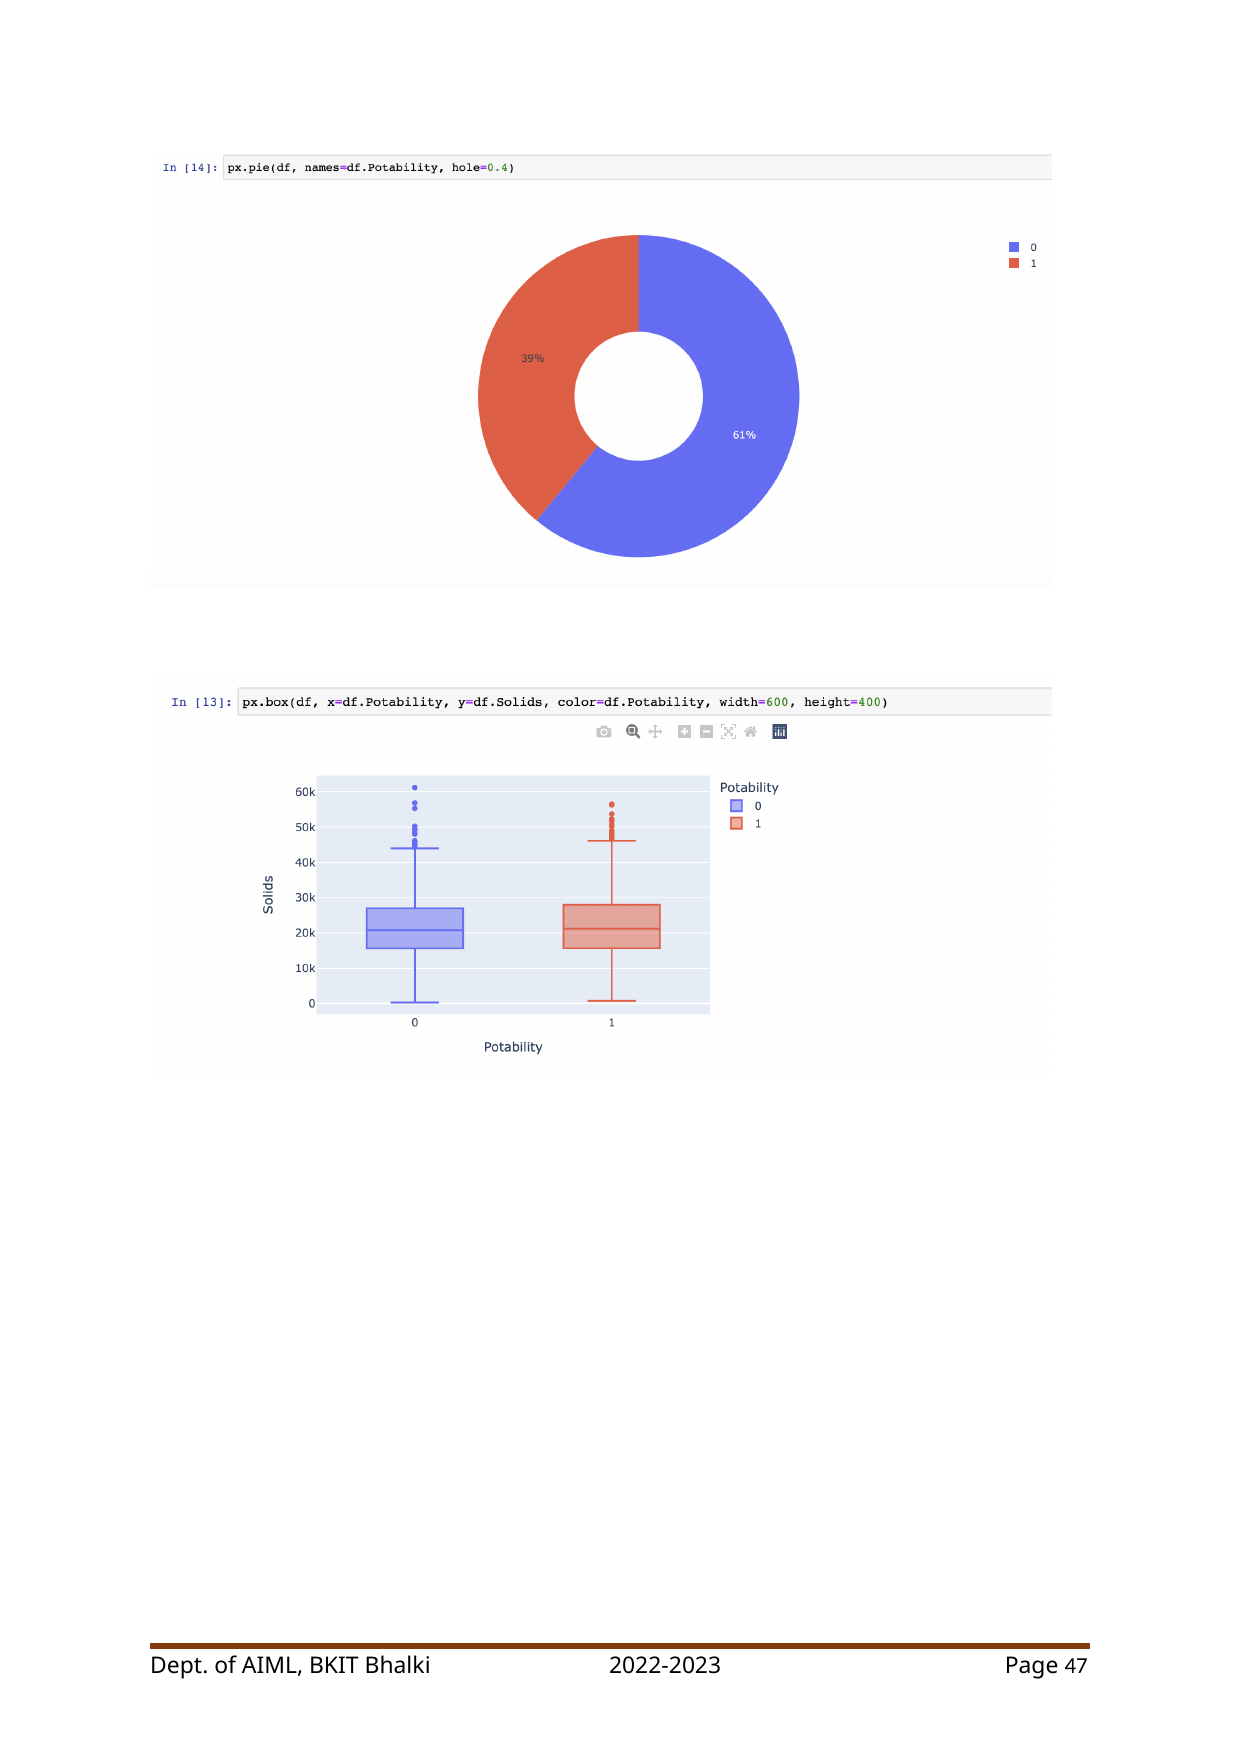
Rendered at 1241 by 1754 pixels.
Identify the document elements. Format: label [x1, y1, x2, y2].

picture [150, 668, 1052, 1083]
picture [150, 150, 1052, 586]
